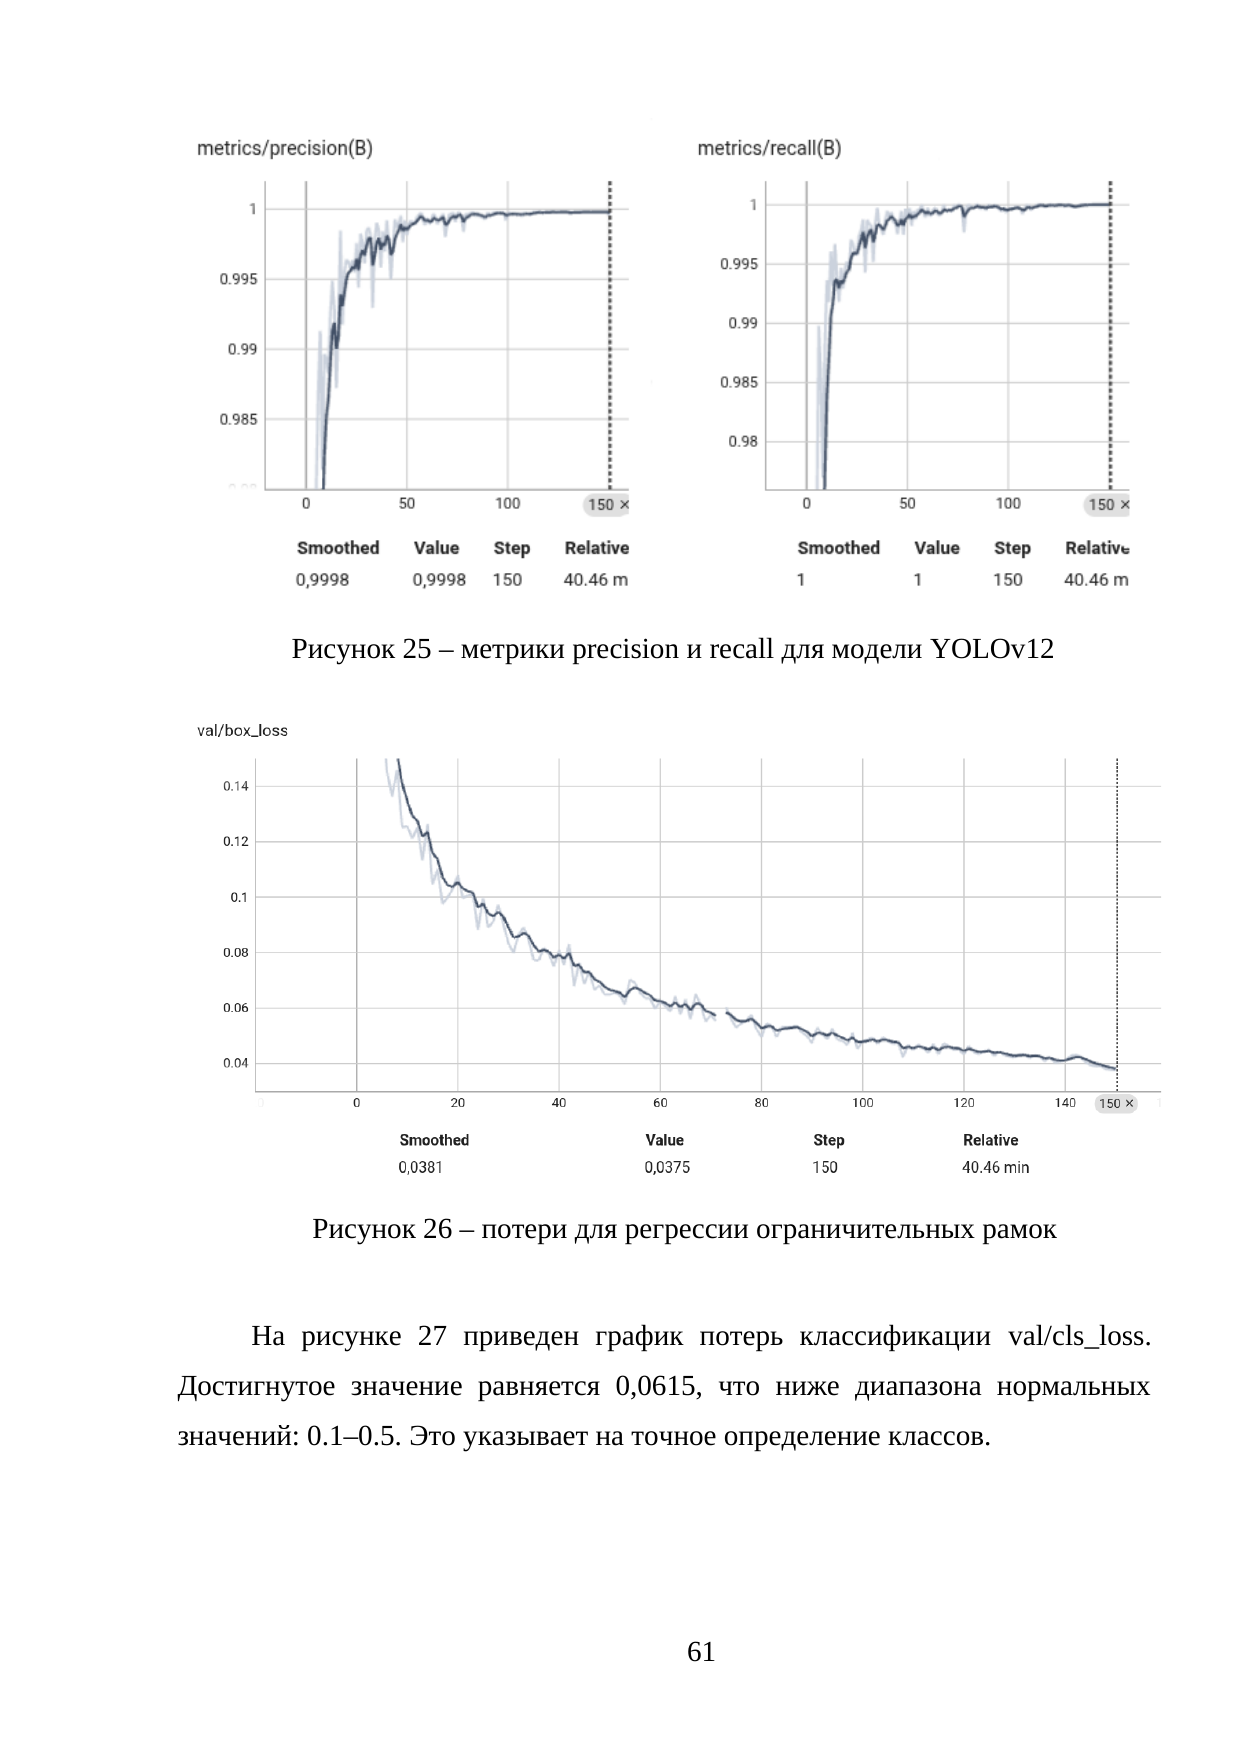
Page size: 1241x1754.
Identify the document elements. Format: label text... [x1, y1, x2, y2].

picture [178, 118, 1149, 609]
text На рисунке 27 приведен график потерь классификации val/cls_loss. Достигнутое значение равняется 0,0615, что ниже диапазона нормальных значений: 0.1–0.5. Это указывает на точное определение классов. [177, 1318, 1152, 1452]
picture [190, 707, 1161, 1188]
